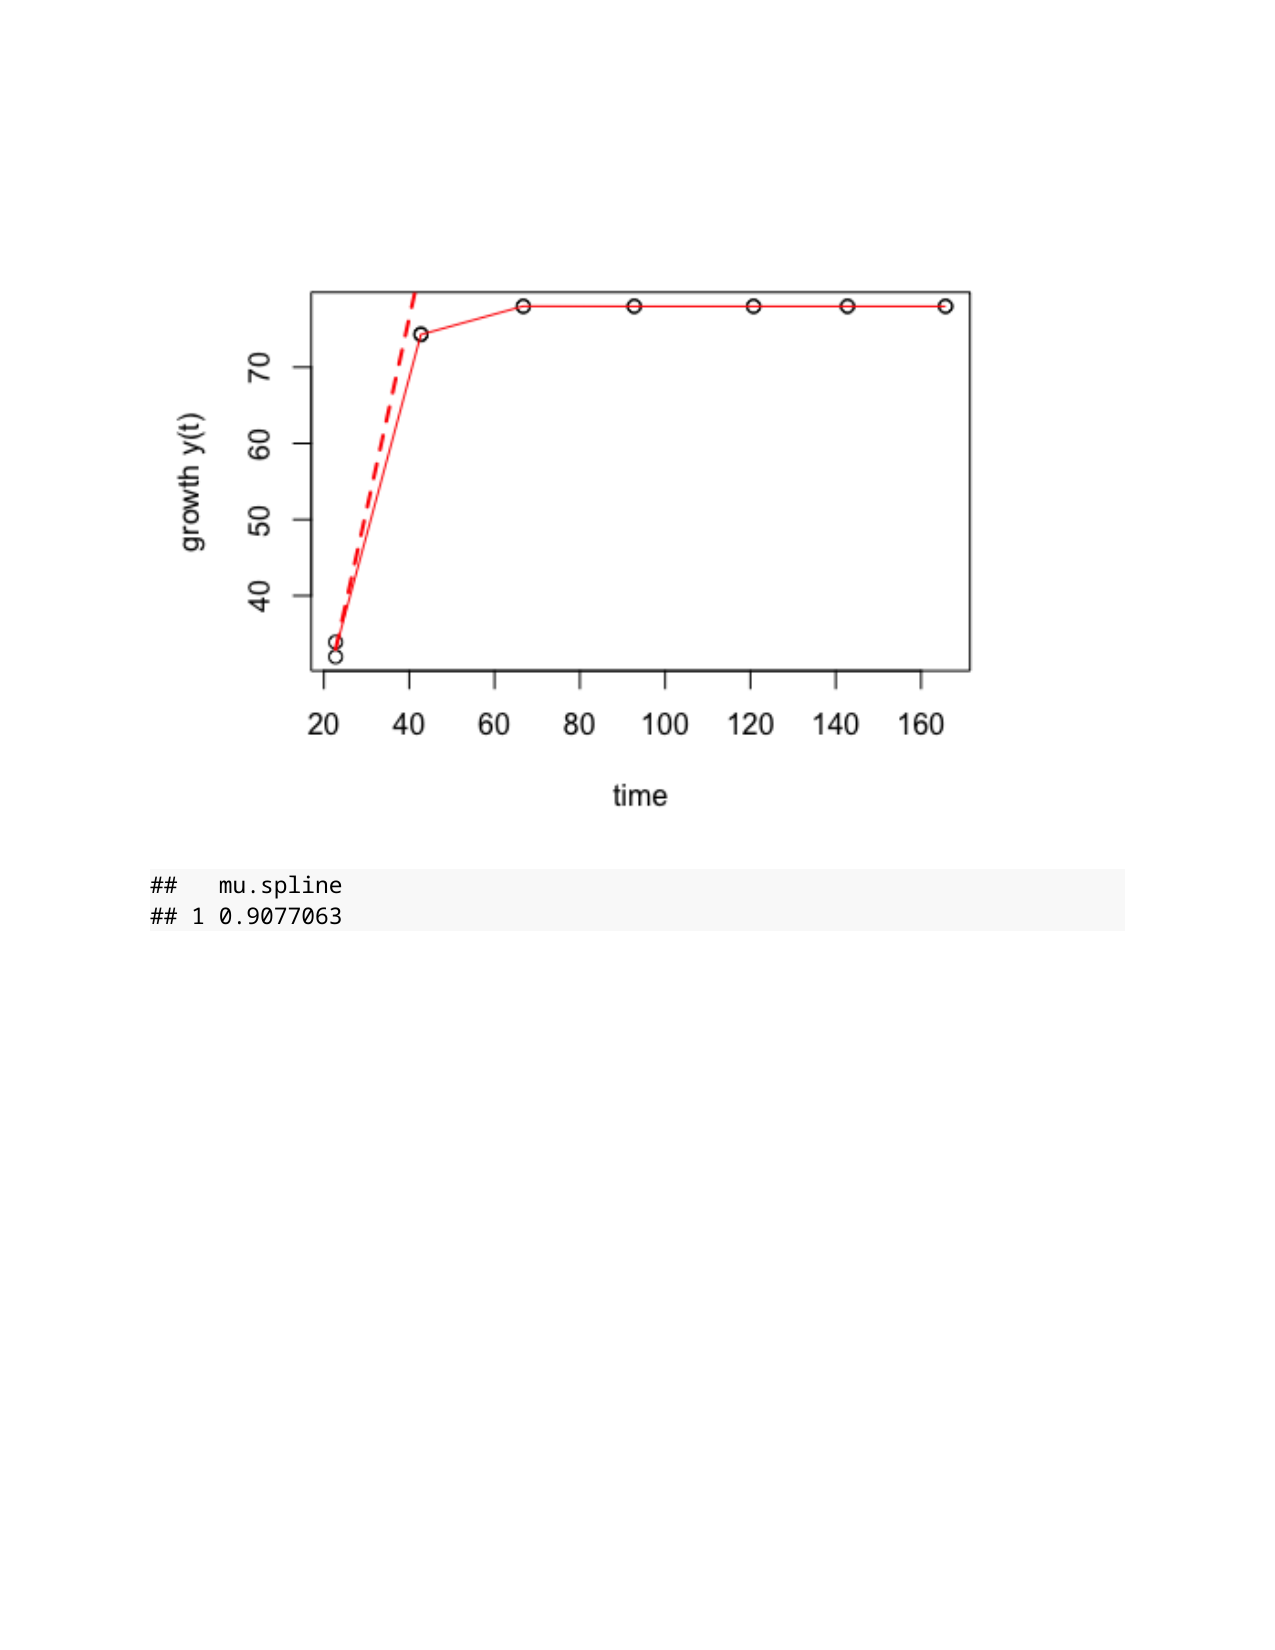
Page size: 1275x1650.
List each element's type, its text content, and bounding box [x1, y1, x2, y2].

picture [168, 150, 1044, 850]
text ## mu.spline ## 1 0.9077063 [150, 869, 1125, 931]
